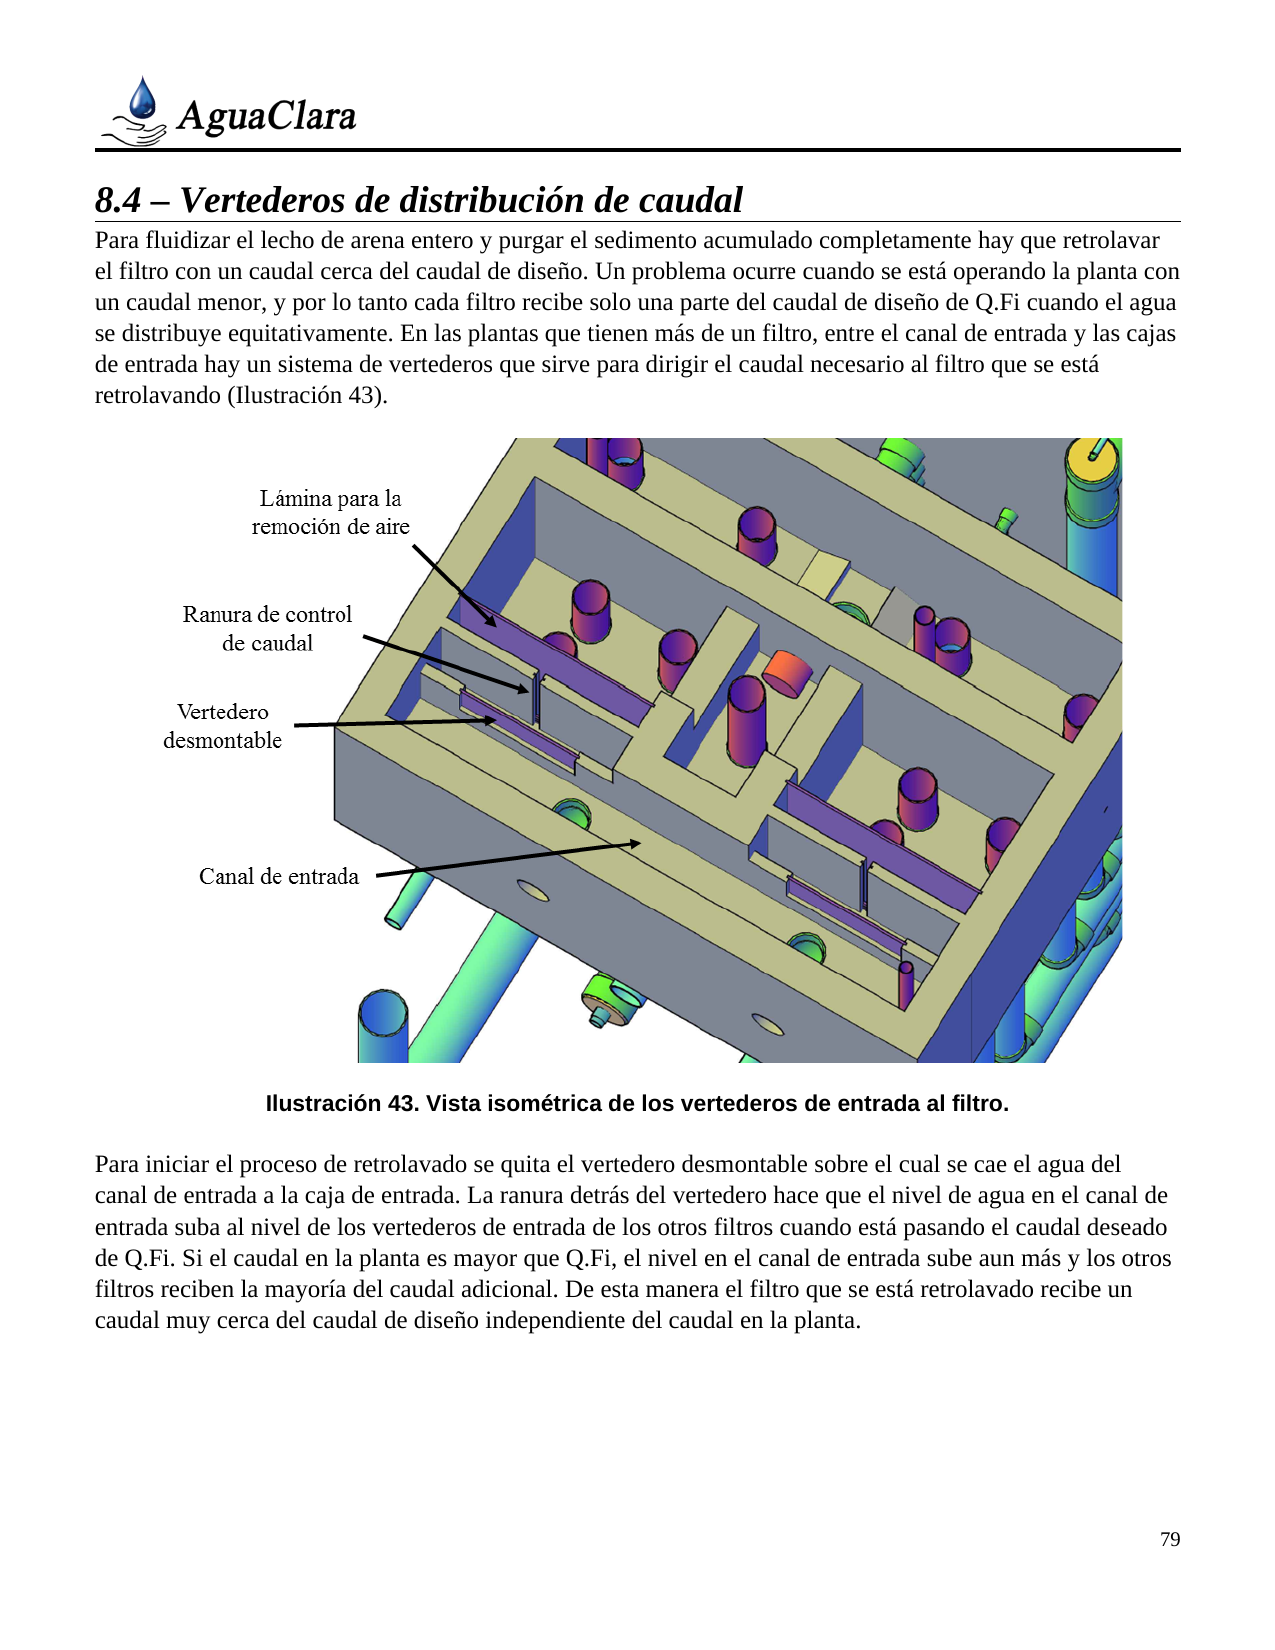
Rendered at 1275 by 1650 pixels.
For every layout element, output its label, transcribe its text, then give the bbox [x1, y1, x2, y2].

subtitle – Vertederos de distribución de caudal [94, 177, 1181, 222]
picture [94, 75, 373, 148]
text Para iniciar el proceso de retrolavado se quita el vertedero desmontable sobre el cual se cae el agua del canal de entrada a la caja de entrada. La ranura detrás del vertedero hace que el nivel de agua en el canal de entrada suba al nivel de los vertederos de entrada de los otros filtros cuando está pasando el caudal deseado de Q.Fi. Si el caudal en la planta es mayor que Q.Fi, el nivel en el canal de entrada sube aun más y los otros filtros reciben la mayoría del caudal adicional. De esta manera el filtro que se está retrolavado recibe un caudal muy cerca del caudal de diseño independiente del caudal en la planta. [94, 1149, 1181, 1333]
picture [152, 436, 1123, 1063]
text Ilustración 43. Vista isométrica de los vertederos de entrada al filtro. [94, 1090, 1181, 1116]
text Para fluidizar el lecho de arena entero y purgar el sedimento acumulado completamente hay que retrolavar el filtro con un caudal cerca del caudal de diseño. Un problema ocurre cuando se está operando la planta con un caudal menor, y por lo tanto cada filtro recibe solo una parte del caudal de diseño de Q.Fi cuando el agua se distribuye equitativamente. En las plantas que tienen más de un filtro, entre el canal de entrada y las cajas de entrada hay un sistema de vertederos que sirve para dirigir el caudal necesario al filtro que se está retrolavando (Ilustración 42). [94, 225, 1181, 409]
